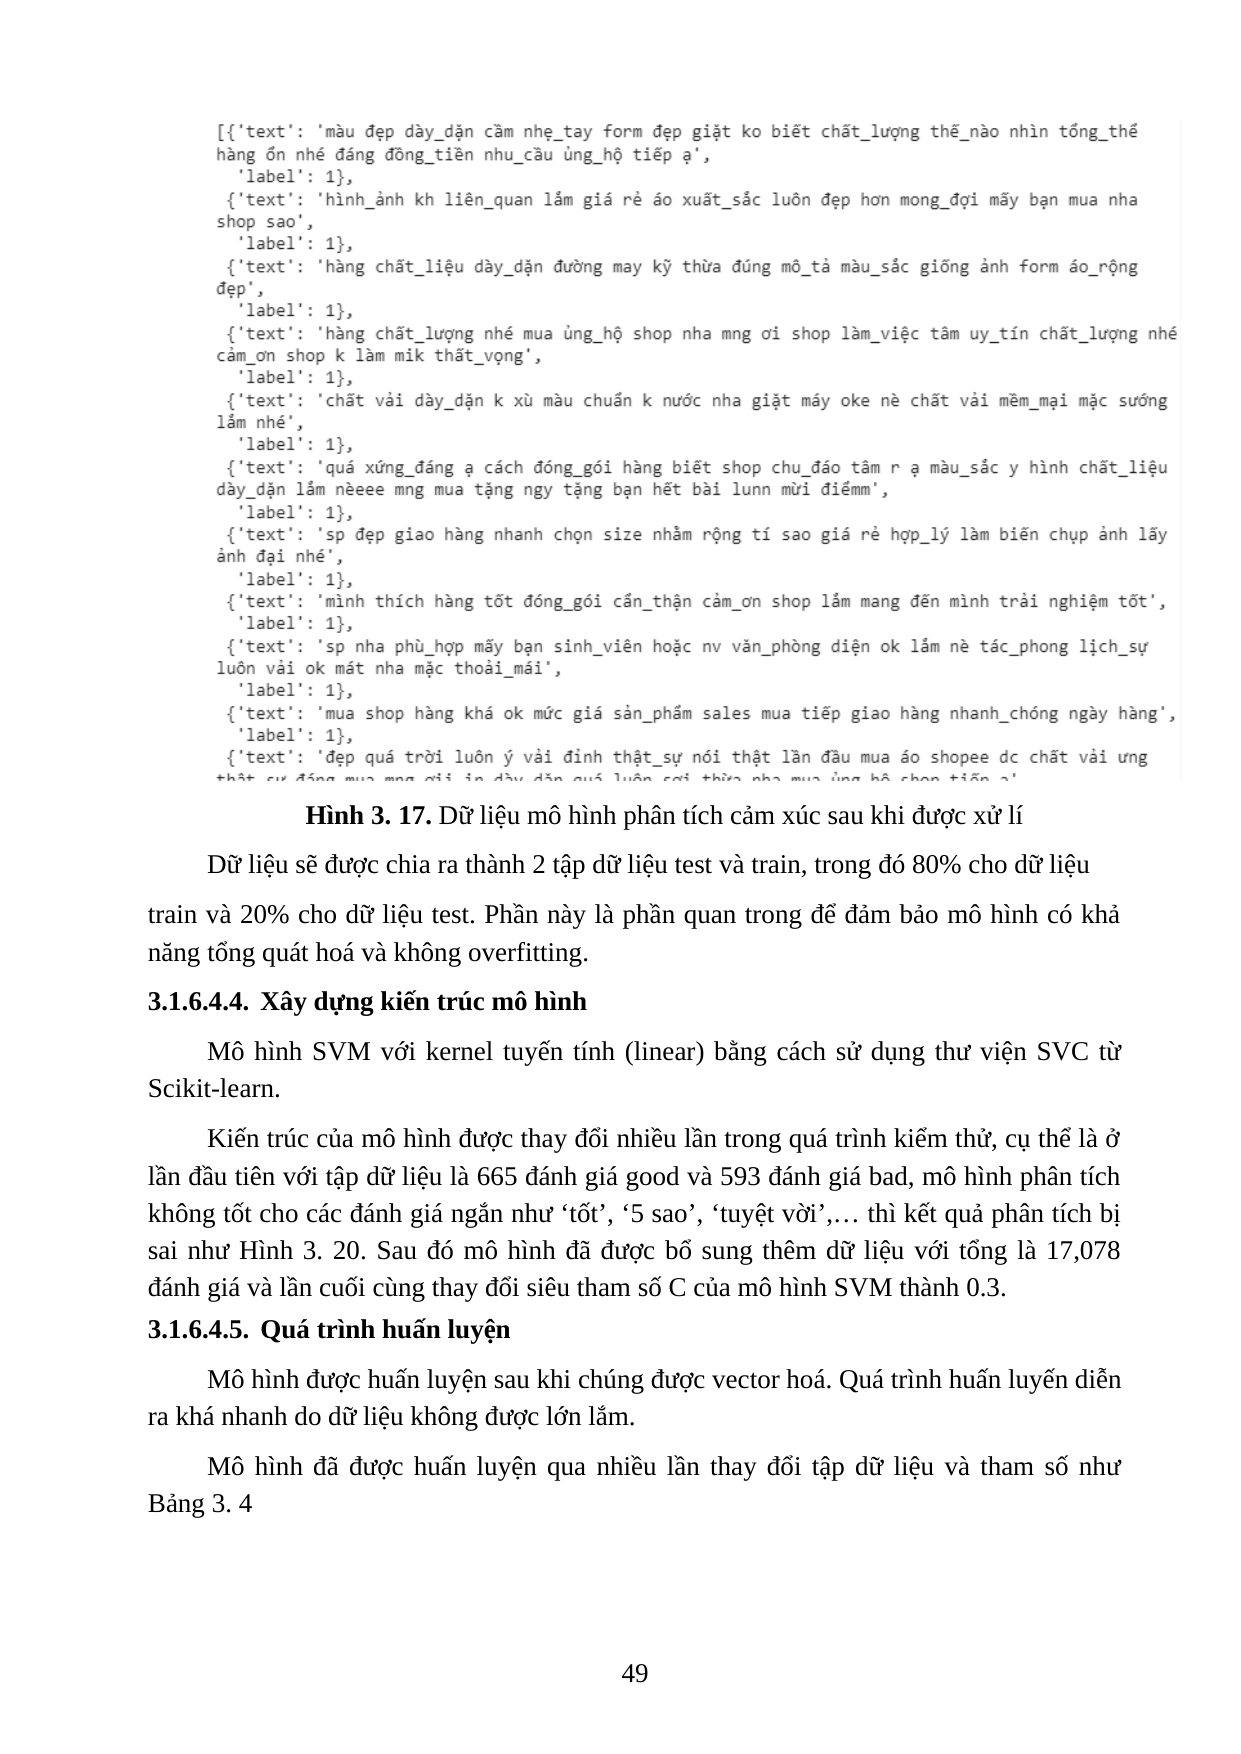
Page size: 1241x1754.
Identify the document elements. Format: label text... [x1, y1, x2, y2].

text Dữ liệu sẽ được chia ra thành 2 tập dữ liệu test và train, trong đó 80% cho dữ liệu [148, 849, 1122, 880]
text Mô hình được huấn luyện sau khi chúng được vector hoá. Quá trình huấn luyến diễn ra khá nhanh do dữ liệu không được lớn lắm. [148, 1363, 1122, 1431]
text Hình 3. 17. Dữ liệu mô hình phân tích cảm xúc sau khi được xử lí [148, 799, 1122, 830]
picture [206, 118, 1182, 781]
subtitle Xây dựng kiến trúc mô hình [148, 986, 1122, 1017]
text Mô hình SVM với kernel tuyến tính (linear) bằng cách sử dụng thư viện SVC từ Scikit-learn. [148, 1035, 1122, 1104]
list train và 20% cho dữ liệu test. Phần này là phần quan trong để đảm bảo mô hình có khả năng tổng quát hoá và không overfitting. [148, 898, 1122, 967]
text Kiến trúc của mô hình được thay đổi nhiều lần trong quá trình kiểm thử, cụ thể là ở lần đầu tiên với tập dữ liệu là 665 đánh giá good và 593 đánh giá bad, mô hình phân tích không tốt cho các đánh giá ngắn như ‘tốt’, ‘5 sao’, ‘tuyệt vời’,… thì kết quả phân tích bị sai như Hình 3. 20. Sau đó mô hình đã được bổ sung thêm dữ liệu với tổng là 17,078 đánh giá và lần cuối cùng thay đổi siêu tham số C của mô hình SVM thành 0.3. [148, 1122, 1122, 1303]
subtitle Quá trình huấn luyện [148, 1313, 1122, 1344]
text Mô hình đã được huấn luyện qua nhiều lần thay đổi tập dữ liệu và tham số như Bảng 3. 4 [148, 1450, 1122, 1518]
